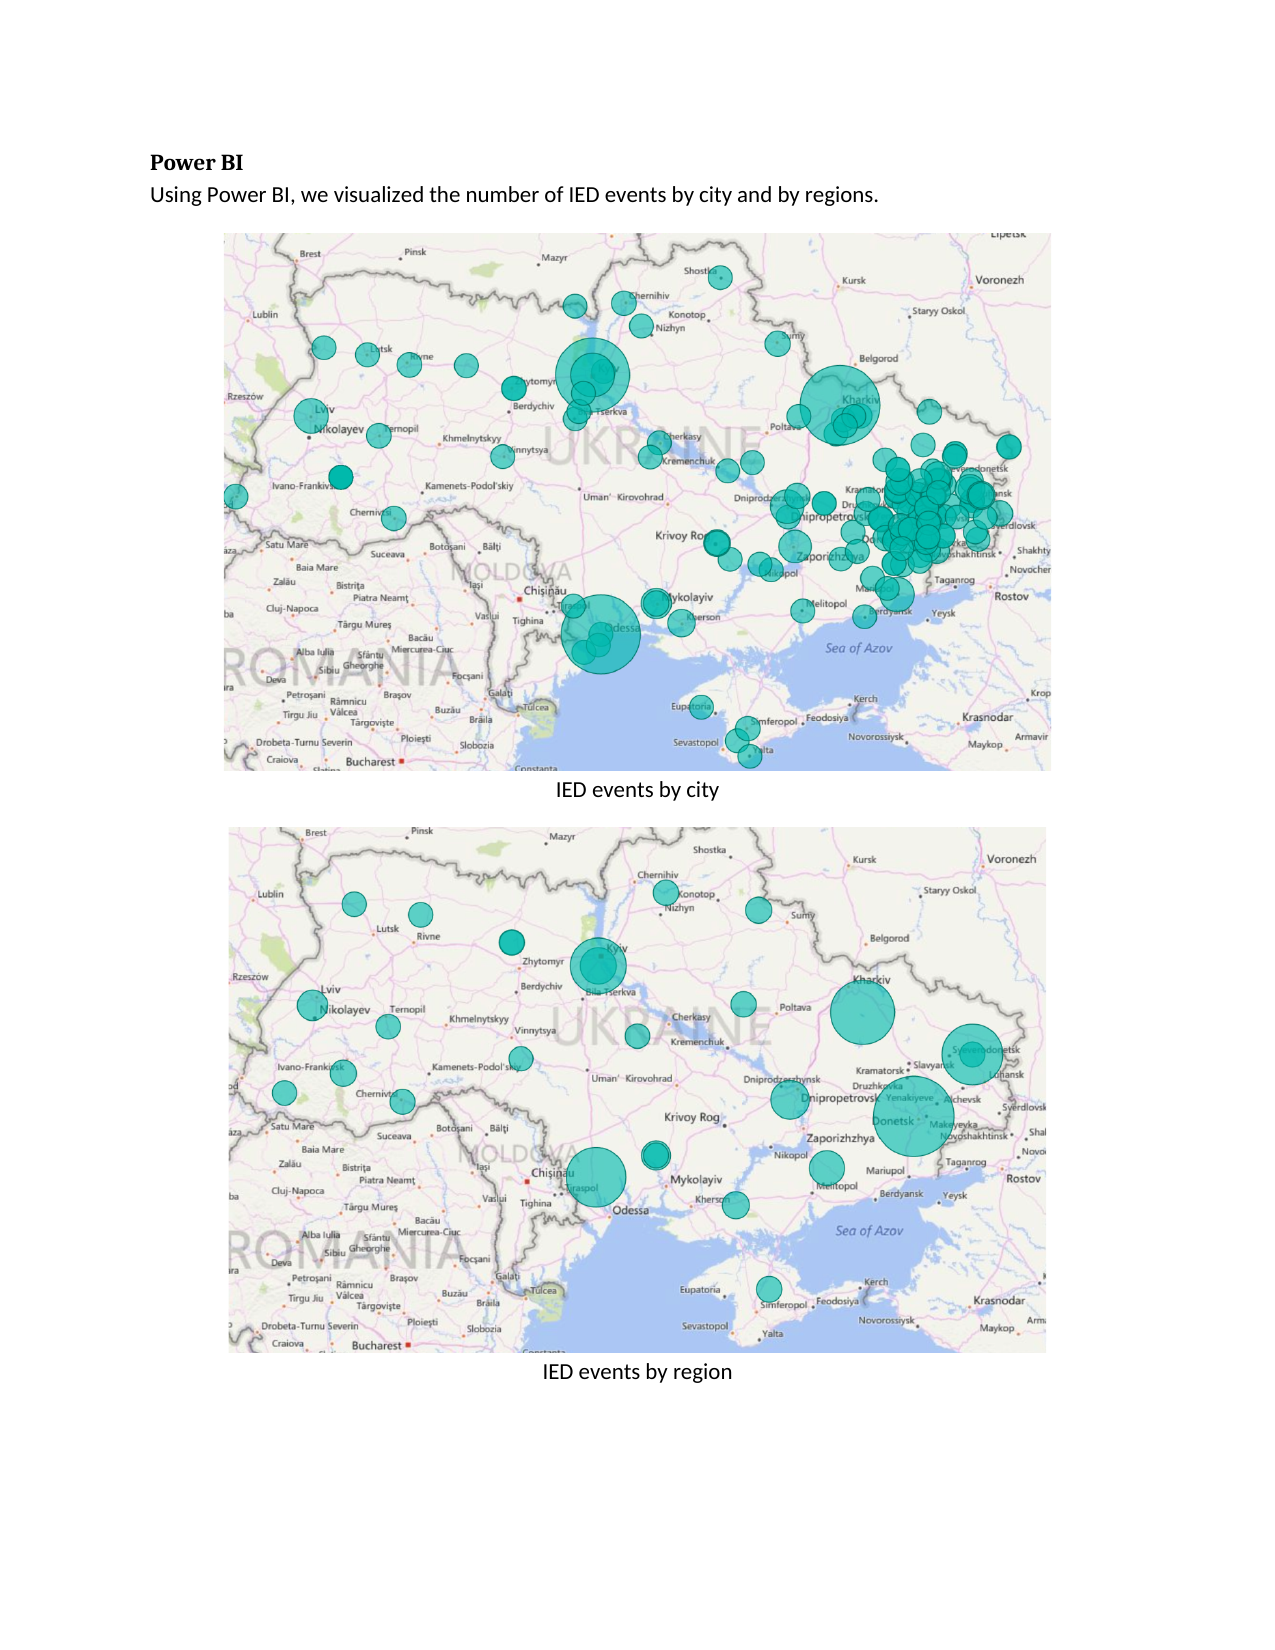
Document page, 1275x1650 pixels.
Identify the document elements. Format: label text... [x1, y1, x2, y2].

subtitle Power BI [150, 150, 1125, 176]
text IED events by city [150, 775, 1125, 803]
text IED events by region [150, 1357, 1125, 1385]
text Using Power BI, we visualized the number of IED events by city and by regions. [150, 180, 1125, 208]
picture [223, 233, 1052, 771]
picture [228, 827, 1047, 1353]
